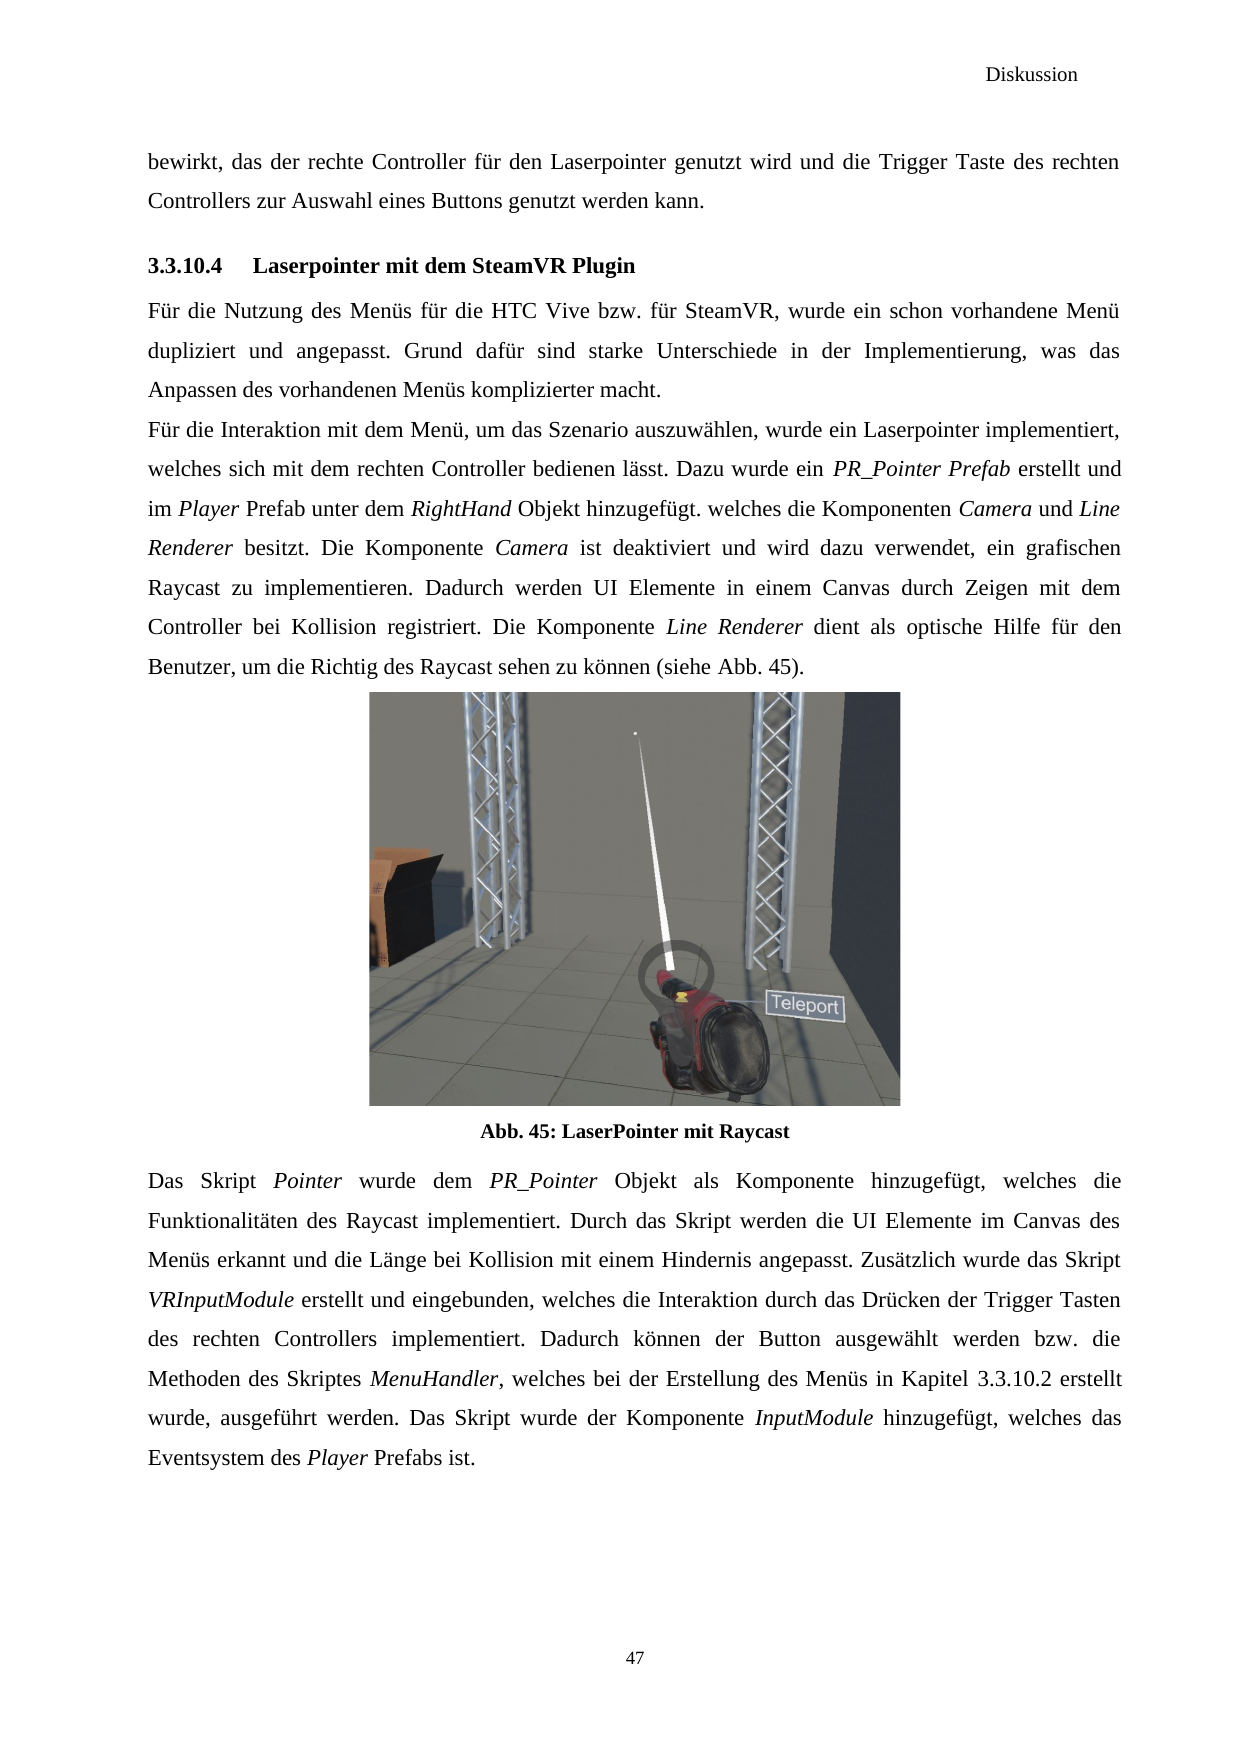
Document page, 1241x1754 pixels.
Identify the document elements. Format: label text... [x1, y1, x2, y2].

text Abb. 45: LaserPointer mit Raycast [148, 1118, 1122, 1143]
text Für die Interaktion mit dem Menü, um das Szenario auszuwählen, wurde ein Laserpointer implementiert, welches sich mit dem rechten Controller bedienen lässt. Dazu wurde ein PR_Pointer Prefab erstellt und im Player Prefab unter dem RightHand Objekt hinzugefügt. welches die Komponenten Camera und Line Renderer besitzt. Die Komponente Camera ist deaktiviert und wird dazu verwendet, ein grafischen Raycast zu implementieren. Dadurch werden UI Elemente in einem Canvas durch Zeigen mit dem Controller bei Kollision registriert. Die Komponente Line Renderer dient als optische Hilfe für den Benutzer, um die Richtig des Raycast sehen zu können (siehe Abb. 45). [148, 416, 1122, 679]
text Das Skript Pointer wurde dem PR_Pointer Objekt als Komponente hinzugefügt, welches die Funktionalitäten des Raycast implementiert. Durch das Skript werden die UI Elemente im Canvas des Menüs erkannt und die Länge bei Kollision mit einem Hindernis angepasst. Zusätzlich wurde das Skript VRInputModule erstellt und eingebunden, welches die Interaktion durch das Drücken der Trigger Tasten des rechten Controllers implementiert. Dadurch können der Button ausgewählt werden bzw. die Methoden des Skriptes MenuHandler, welches bei der Erstellung des Menüs in Kapitel 3.3.10.2 erstellt wurde, ausgeführt werden. Das Skript wurde der Komponente InputModule hinzugefügt, welches das Eventsystem des Player Prefabs ist. [148, 1168, 1122, 1470]
picture [369, 692, 901, 1106]
subtitle Laserpointer mit dem SteamVR Plugin [148, 252, 1122, 278]
text Für die Nutzung des Menüs für die HTC Vive bzw. für SteamVR, wurde ein schon vorhandene Menü dupliziert und angepasst. Grund dafür sind starke Unterschiede in der Implementierung, was das Anpassen des vorhandenen Menüs komplizierter macht. [148, 297, 1122, 403]
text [148, 148, 1122, 213]
